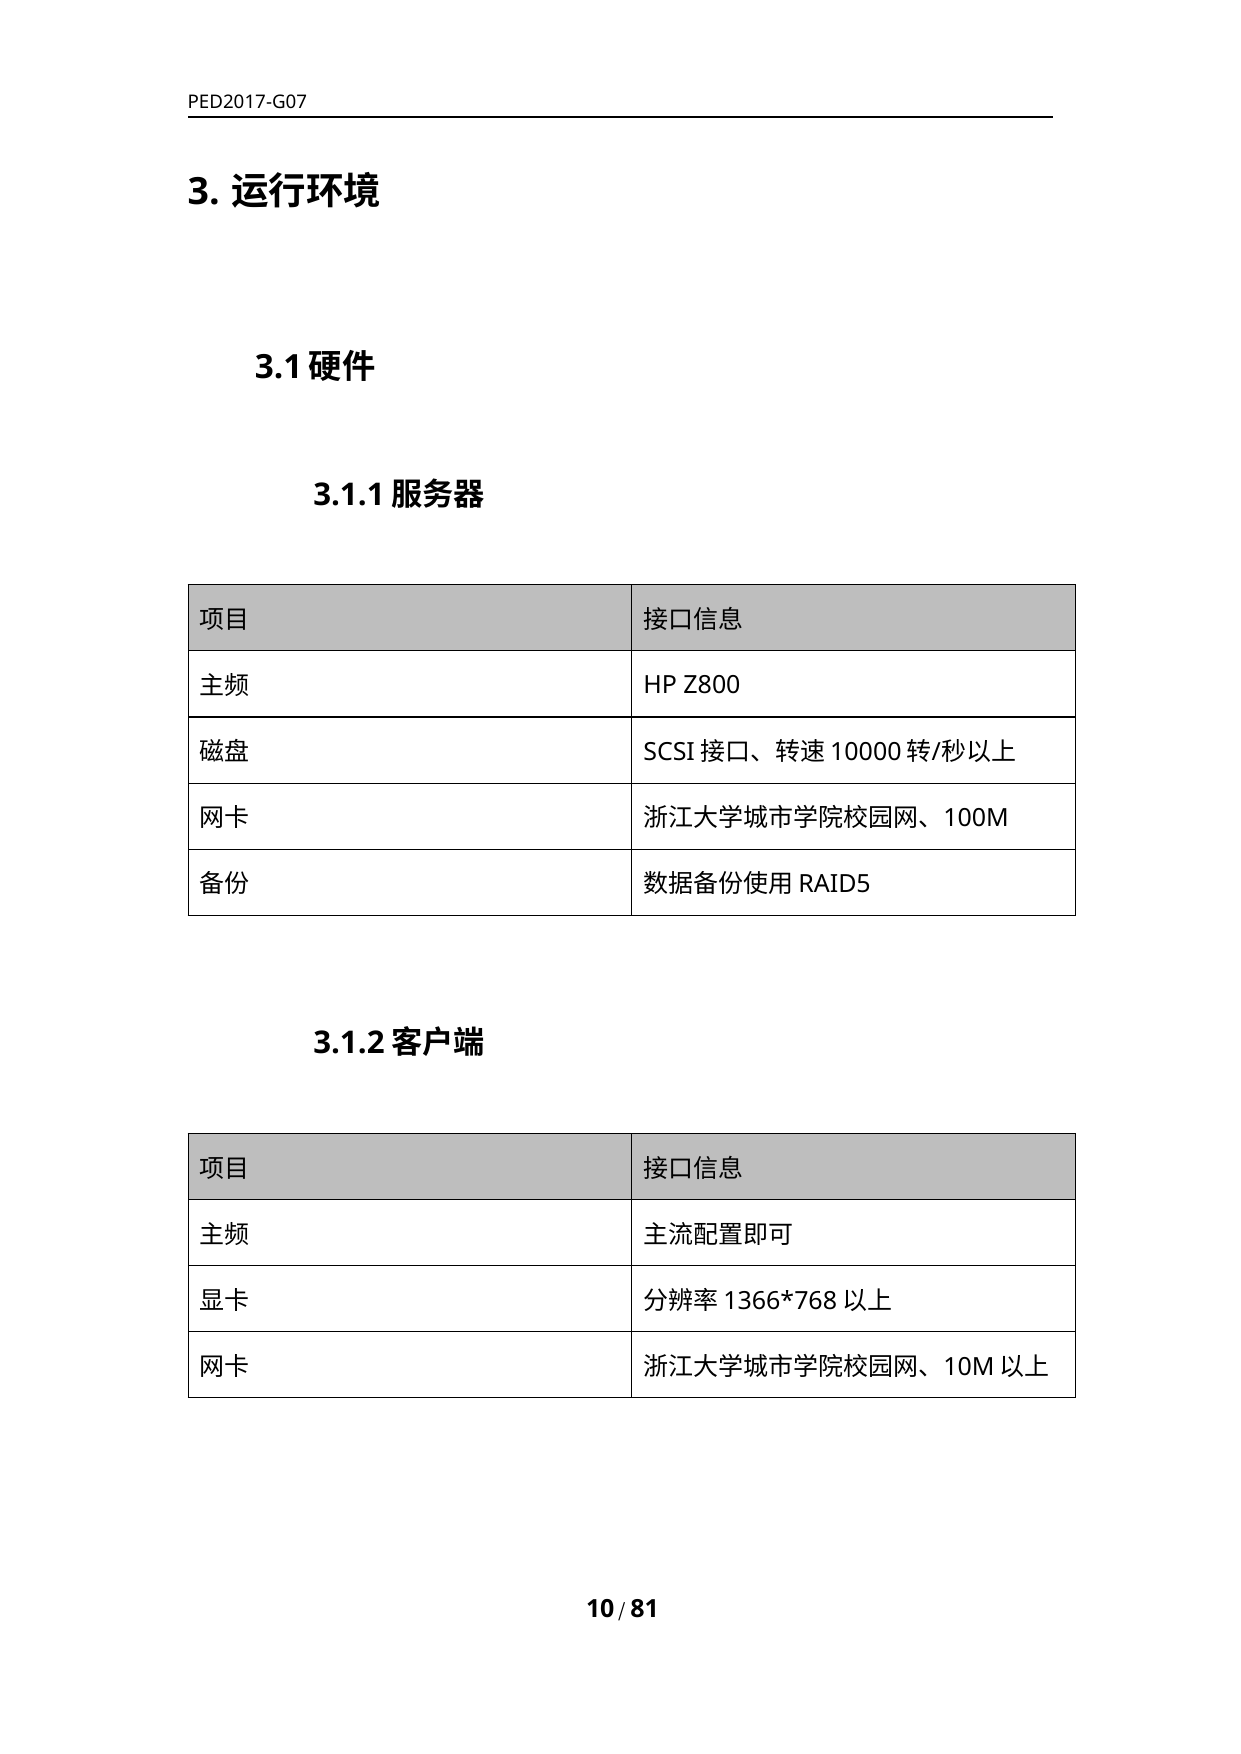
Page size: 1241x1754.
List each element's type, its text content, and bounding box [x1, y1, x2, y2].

table_cell 显卡 [189, 1266, 631, 1331]
table_cell 网卡 [189, 1332, 631, 1397]
table_header 项目 [189, 585, 631, 650]
subtitle 3.1.1服务器 [187, 459, 1053, 524]
table_cell SCSI接口、转速10000转/秒以上 [632, 718, 1075, 782]
table_cell 主频 [189, 1200, 631, 1265]
table_cell 网卡 [189, 784, 631, 848]
subtitle 3.1硬件 [187, 332, 1053, 397]
table_cell 浙江大学城市学院校园网、100M [632, 784, 1075, 848]
subtitle 运行环境 [187, 156, 1053, 221]
table_cell 浙江大学城市学院校园网、10M以上 [632, 1332, 1075, 1397]
table_cell 数据备份使用RAID5 [632, 850, 1075, 914]
table_cell 分辨率1366*768以上 [632, 1266, 1075, 1331]
table_cell 备份 [189, 850, 631, 914]
table_cell 主流配置即可 [632, 1200, 1075, 1265]
table_cell 主频 [189, 651, 631, 716]
subtitle 3.1.2客户端 [187, 1008, 1053, 1073]
table_header 接口信息 [632, 585, 1075, 650]
table_header 接口信息 [632, 1134, 1075, 1199]
table_header 项目 [189, 1134, 631, 1199]
table_cell HP Z800 [632, 651, 1075, 716]
table_cell 磁盘 [189, 718, 631, 782]
